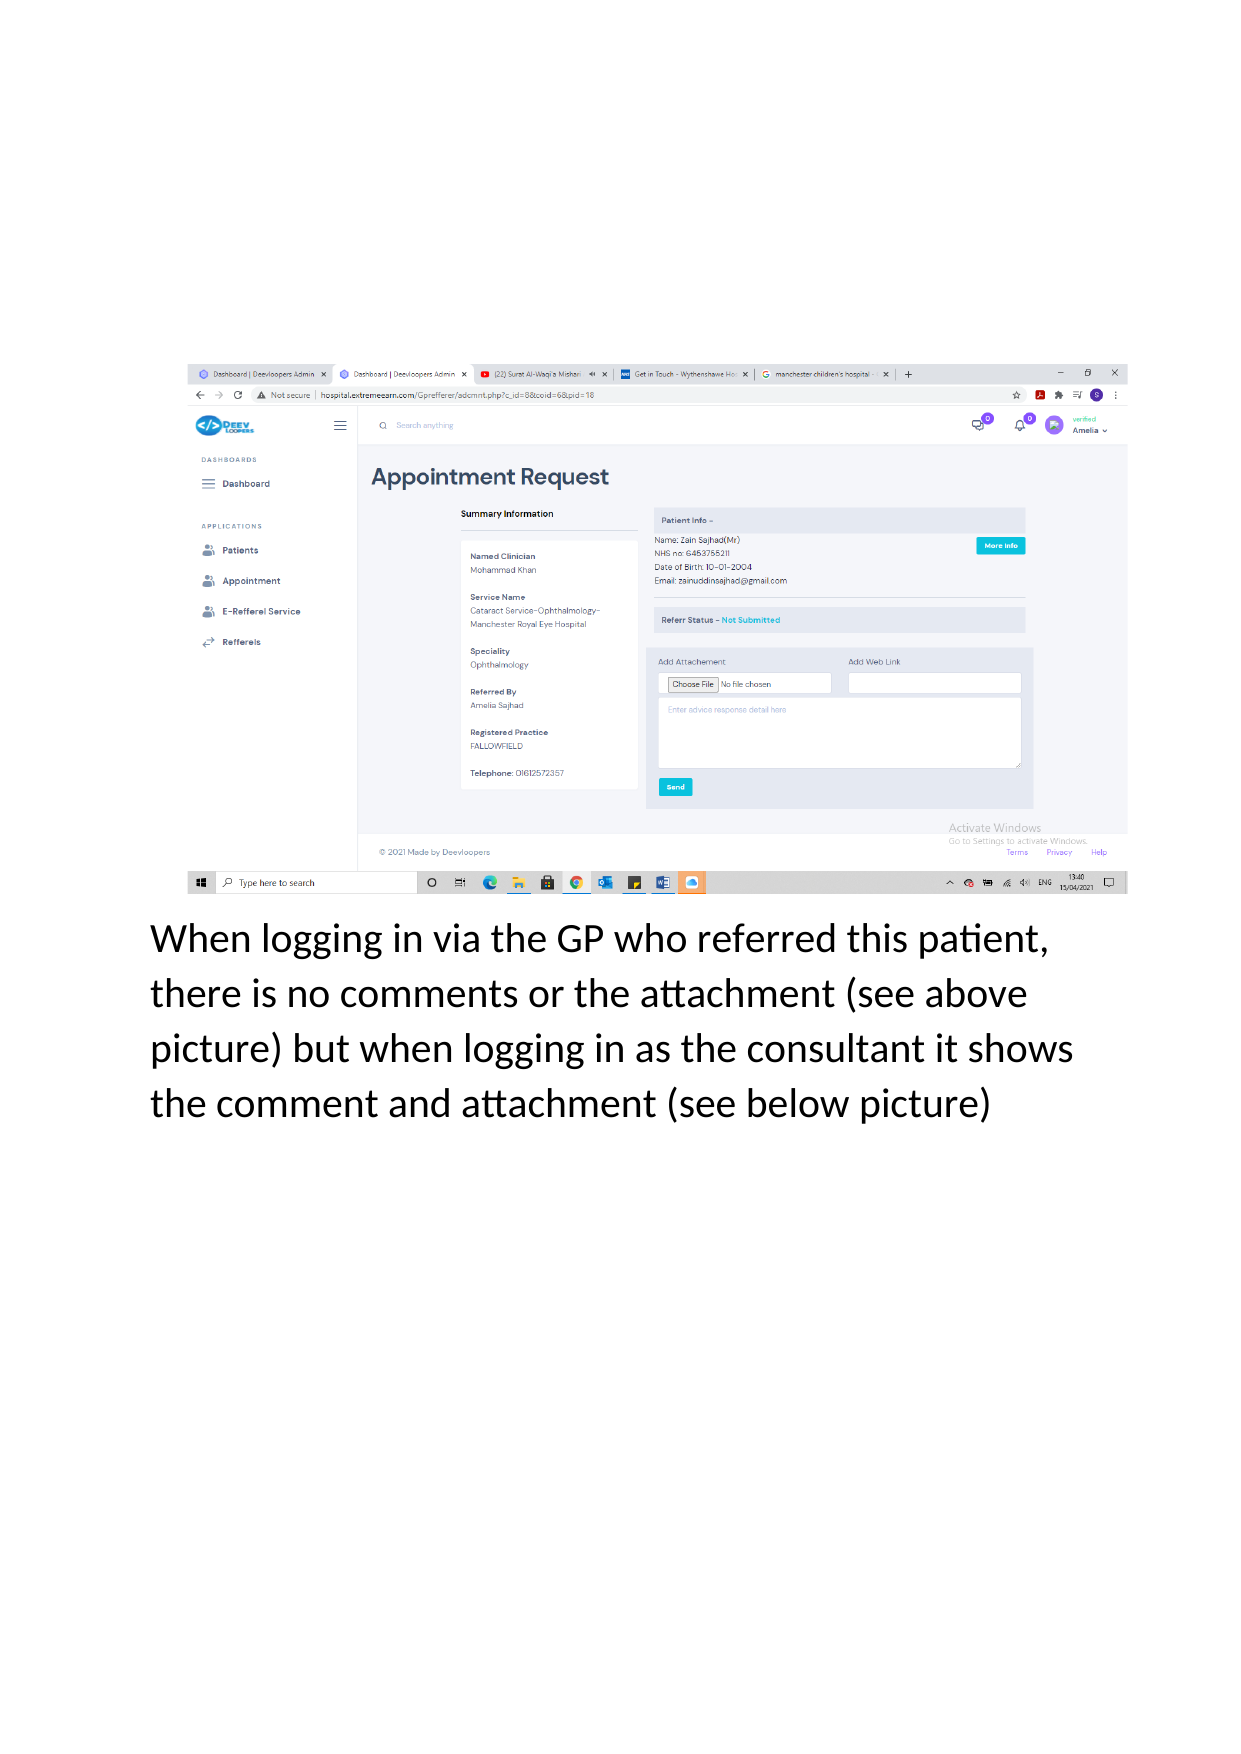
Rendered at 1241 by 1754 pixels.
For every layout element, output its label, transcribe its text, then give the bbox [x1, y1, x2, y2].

picture [187, 364, 1128, 894]
text When logging in via the GP who referred this patient, there is no comments or the attachment (see above picture) but when logging in as the consultant it shows the comment and attachment (see below picture) [150, 912, 1090, 1128]
